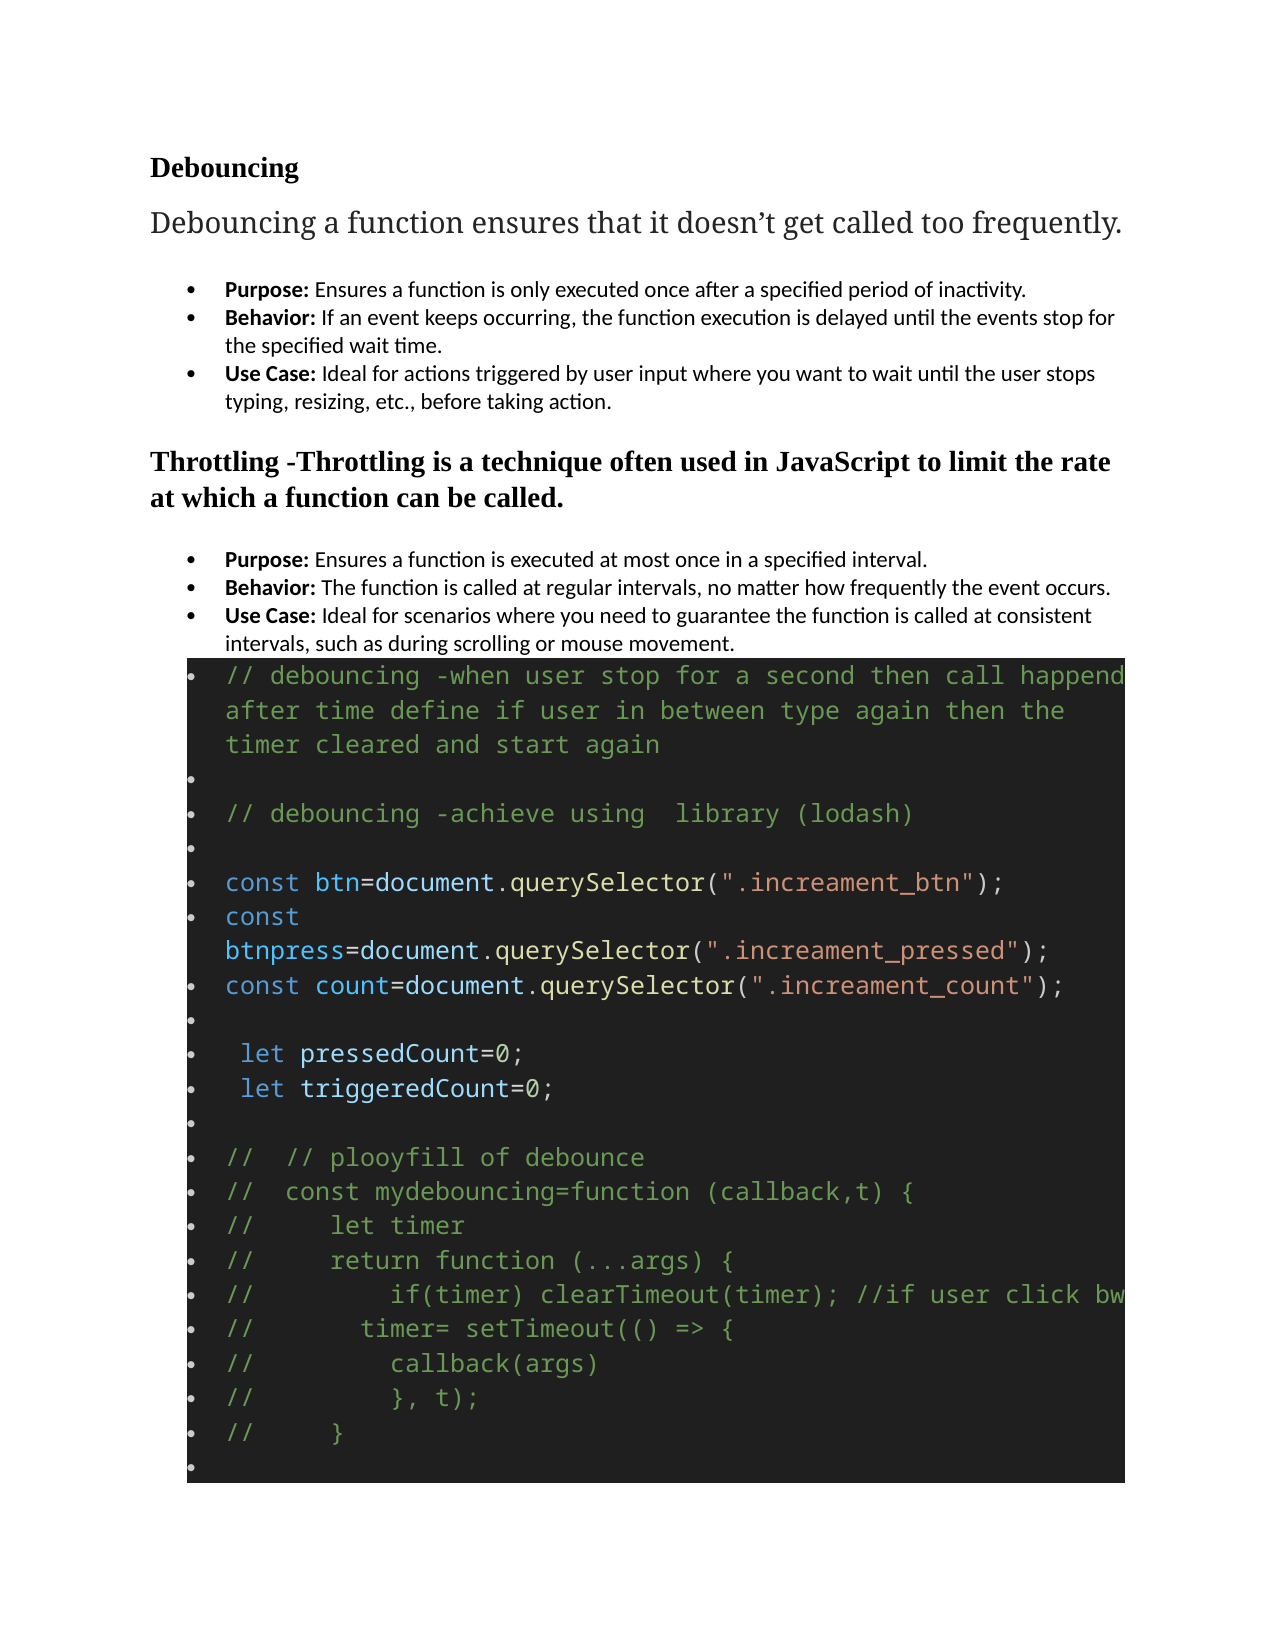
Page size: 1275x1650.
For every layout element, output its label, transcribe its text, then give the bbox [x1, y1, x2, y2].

list let pressedCount=0; [187, 1036, 1125, 1070]
list // return function (...args) { [187, 1242, 1125, 1276]
list Behavior: If an event keeps occurring, the function execution is delayed until the events stop for the specified wait time. [187, 303, 1125, 359]
list // callback(args) [187, 1345, 1125, 1379]
list Purpose: Ensures a function is only executed once after a specified period of inactivity. [187, 275, 1125, 303]
list // if(timer) clearTimeout(timer); //if user click bw [187, 1276, 1125, 1311]
list let triggeredCount=0; [187, 1070, 1125, 1104]
list // debouncing -when user stop for a second then call happend after time define if user in between type again then the timer cleared and start again [187, 658, 1125, 761]
list // let timer [187, 1208, 1125, 1242]
list const btn=document.querySelector(".increament_btn"); [187, 864, 1125, 898]
list Behavior: The function is called at regular intervals, no matter how frequently the event occurs. [187, 573, 1125, 602]
text Debouncing [150, 150, 1125, 183]
list // // plooyfill of debounce [187, 1139, 1125, 1173]
list const btnpress=document.querySelector(".increament_pressed"); [187, 898, 1125, 967]
list // timer= setTimeout(() => { [187, 1311, 1125, 1345]
list // }, t); [187, 1379, 1125, 1414]
list Purpose: Ensures a function is executed at most once in a specified interval. [187, 546, 1125, 573]
list // } [187, 1414, 1125, 1448]
list Use Case: Ideal for scenarios where you need to guarantee the function is called at consistent intervals, such as during scrolling or mouse movement. [187, 602, 1125, 658]
list // const mydebouncing=function (callback,t) { [187, 1173, 1125, 1208]
list const count=document.querySelector(".increament_count"); [187, 967, 1125, 1001]
list // debouncing -achieve using library (lodash) [187, 795, 1125, 829]
list Use Case: Ideal for actions triggered by user input where you want to wait until the user stops typing, resizing, etc., before taking action. [187, 359, 1125, 415]
text Throttling -Throttling is a technique often used in JavaScript to limit the rate at which a function can be called. [150, 444, 1125, 514]
